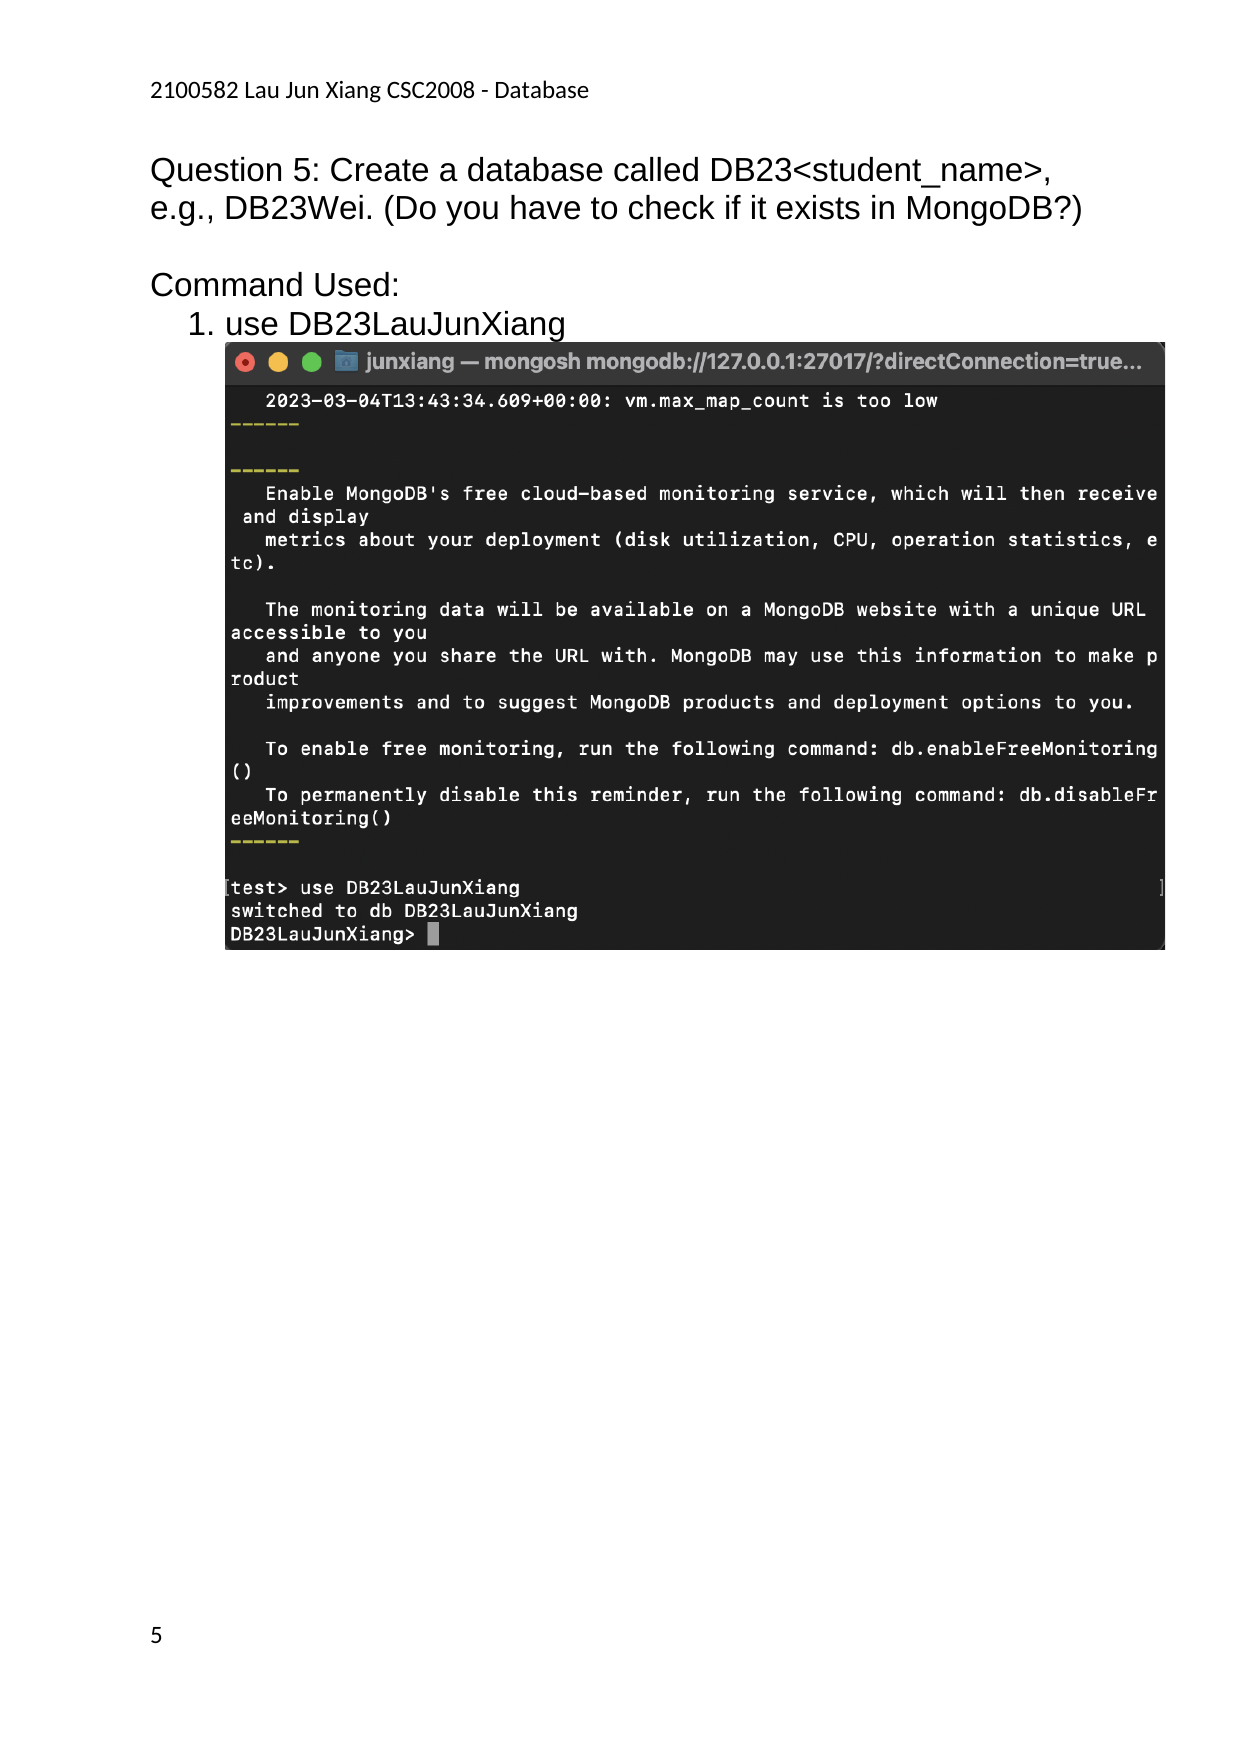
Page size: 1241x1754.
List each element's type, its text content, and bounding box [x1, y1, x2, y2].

text Question 5: Create a database called DB23<student_name>, e.g., DB23Wei. (Do you have to check if it exists in MongoDB?) [150, 150, 1090, 227]
picture [225, 342, 1166, 950]
text Command Used: [150, 265, 1090, 304]
